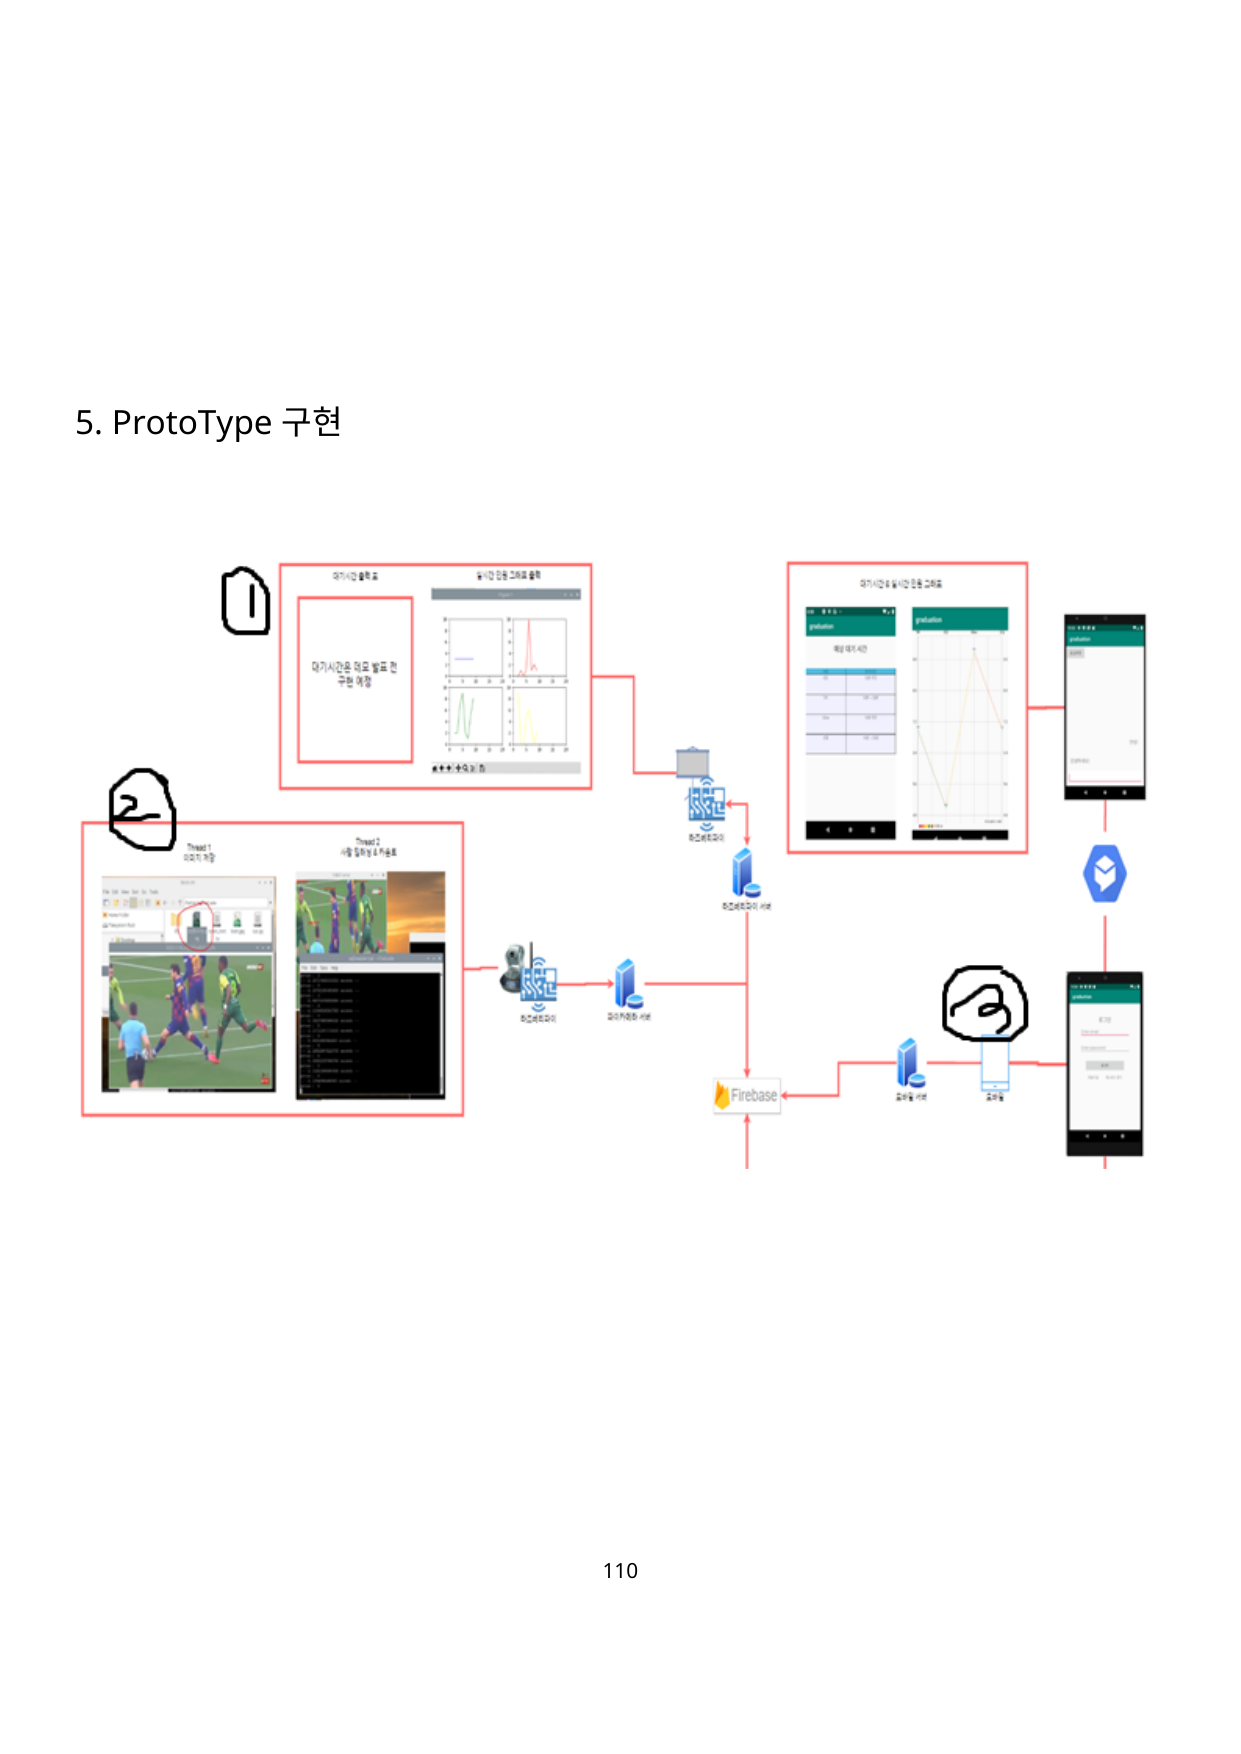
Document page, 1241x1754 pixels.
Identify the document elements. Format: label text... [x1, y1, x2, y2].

picture [75, 554, 1152, 1169]
text 5. ProtoType 구현 [75, 396, 1165, 444]
